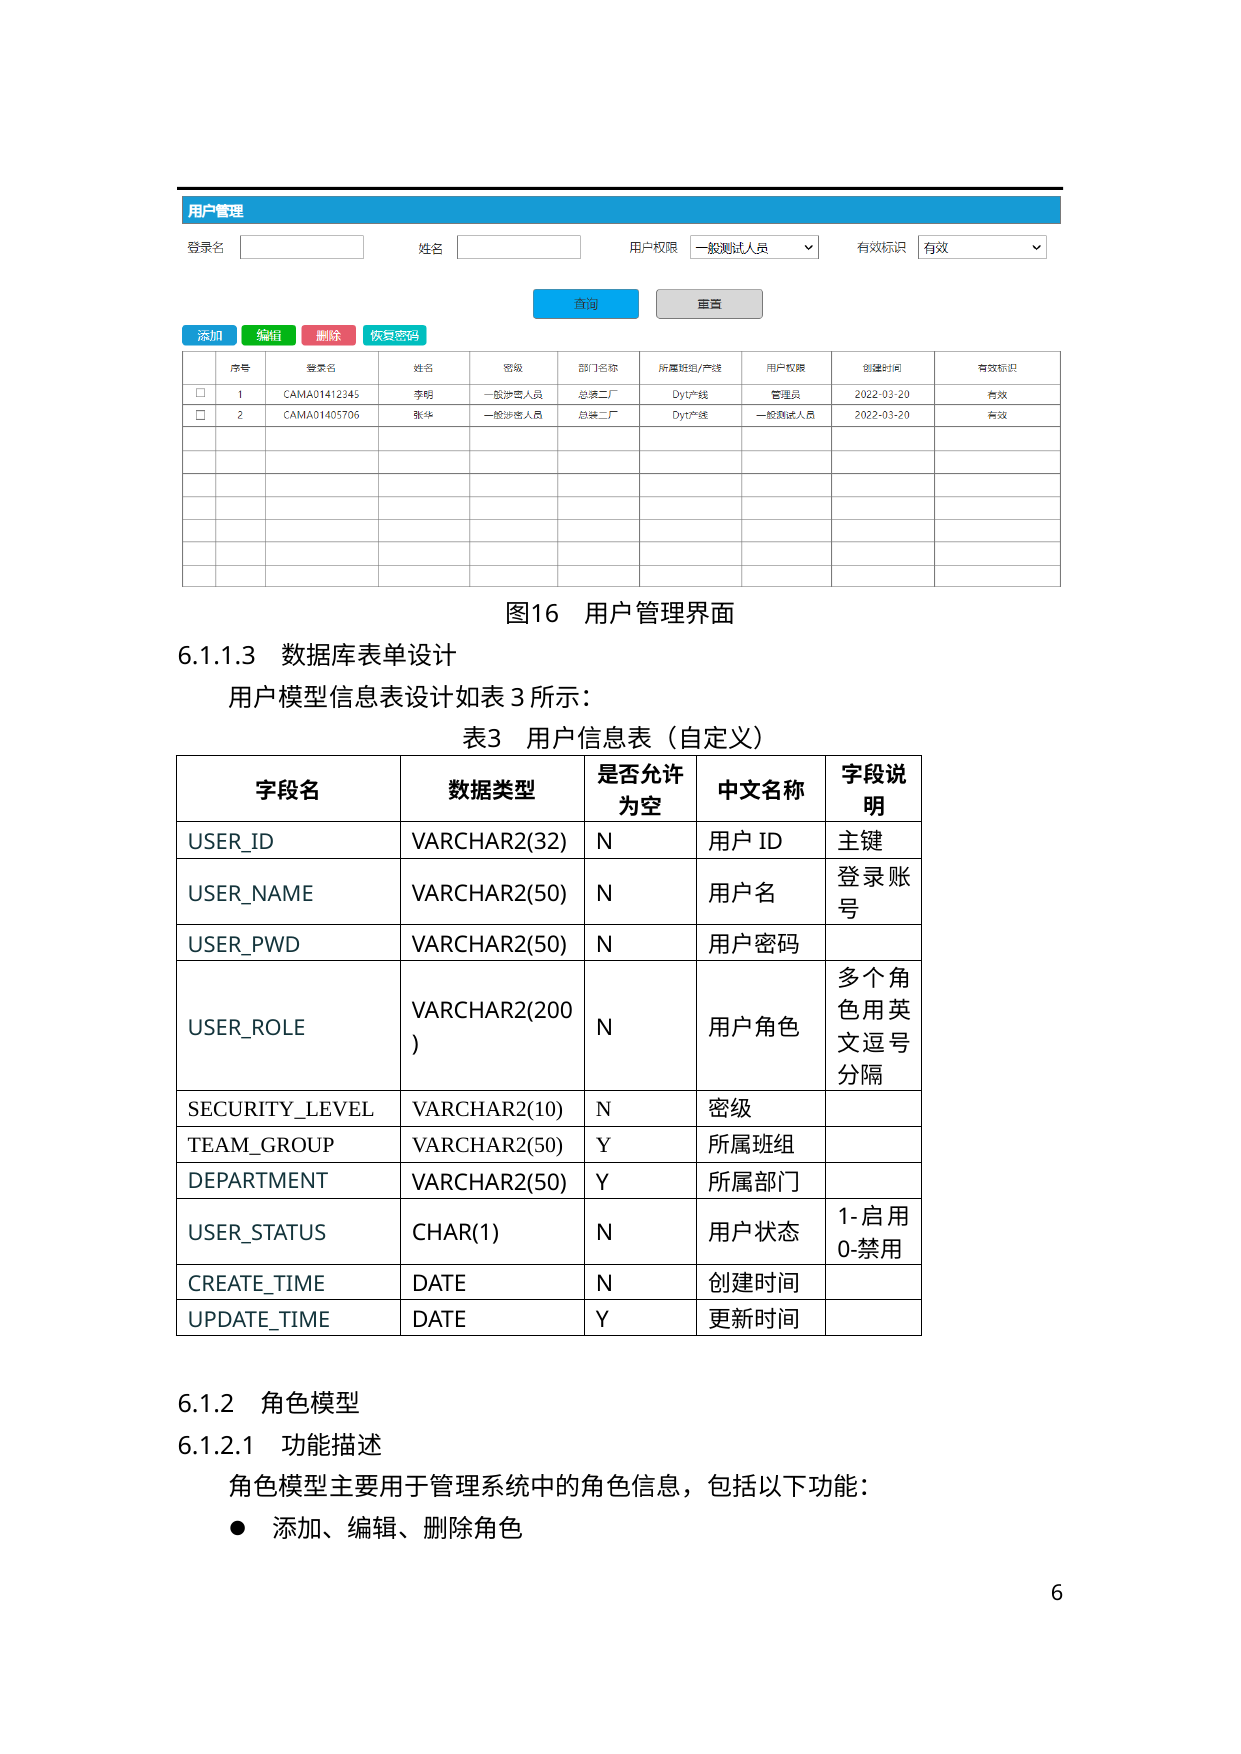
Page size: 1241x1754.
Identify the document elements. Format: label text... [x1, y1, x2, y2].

text 表3 用户信息表（自定义） [177, 713, 1063, 755]
table_cell DATE [401, 1300, 584, 1335]
table_cell 创建时间 [697, 1265, 825, 1299]
text 角色模型主要用于管理系统中的角色信息，包括以下功能： [177, 1461, 1063, 1503]
table_cell 用户ID [697, 822, 825, 858]
table_cell VARCHAR2(50) [401, 1163, 584, 1198]
table_cell N [585, 925, 696, 960]
table_header 是否允许为空 [585, 756, 696, 821]
text 图16 用户管理界面 [177, 589, 1063, 630]
table_cell VARCHAR2(200) [401, 961, 584, 1090]
table_cell [826, 925, 921, 960]
table_header 数据类型 [401, 756, 584, 821]
table_cell [826, 1265, 921, 1299]
text 数据库表单设计 [177, 630, 1063, 672]
table_cell UPDATE_TIME [177, 1300, 400, 1335]
table_cell Y [585, 1300, 696, 1335]
table_cell N [585, 961, 696, 1090]
table_cell 多个角色用英文逗号分隔 [826, 961, 921, 1090]
table_cell USER_ROLE [177, 961, 400, 1090]
table_cell VARCHAR2(50) [401, 925, 584, 960]
table_header 字段说明 [826, 756, 921, 821]
table_cell 1-启用 0-禁用 [826, 1199, 921, 1263]
table_cell N [585, 822, 696, 858]
table_cell SECURITY_LEVEL [177, 1091, 400, 1126]
text 功能描述 [177, 1420, 1063, 1461]
table_cell USER_NAME [177, 859, 400, 924]
table_cell 更新时间 [697, 1300, 825, 1335]
table_cell VARCHAR2(10) [401, 1091, 584, 1126]
table_cell 主键 [826, 822, 921, 858]
table_cell USER_STATUS [177, 1199, 400, 1263]
text 角色模型 [177, 1378, 1063, 1420]
table_cell N [585, 1091, 696, 1126]
table_cell [826, 1163, 921, 1198]
table_cell DEPARTMENT [177, 1163, 400, 1198]
table_cell USER_PWD [177, 925, 400, 960]
table_cell 用户状态 [697, 1199, 825, 1263]
table_cell CHAR(1) [401, 1199, 584, 1263]
table_cell Y [585, 1127, 696, 1162]
text 用户模型信息表设计如表3所示： [177, 672, 1063, 713]
table_header 中文名称 [697, 756, 825, 821]
table_cell 用户密码 [697, 925, 825, 960]
list 添加、编辑、删除角色 [228, 1503, 1063, 1545]
table_cell USER_ID [177, 822, 400, 858]
table_cell DATE [401, 1265, 584, 1299]
table_cell 登录账号 [826, 859, 921, 924]
table_cell 所属部门 [697, 1163, 825, 1198]
table_cell 用户名 [697, 859, 825, 924]
table_cell 所属班组 [697, 1127, 825, 1162]
table_cell VARCHAR2(50) [401, 859, 584, 924]
table_cell [826, 1091, 921, 1126]
table_cell CREATE_TIME [177, 1265, 400, 1299]
table_cell TEAM_GROUP [177, 1127, 400, 1162]
table_cell N [585, 859, 696, 924]
table_cell [826, 1300, 921, 1335]
table_cell [826, 1127, 921, 1162]
table_cell 密级 [697, 1091, 825, 1126]
table_cell N [585, 1199, 696, 1263]
table_header 字段名 [177, 756, 400, 821]
table_cell Y [585, 1163, 696, 1198]
table_cell VARCHAR2(50) [401, 1127, 584, 1162]
picture [177, 192, 1063, 589]
table_cell VARCHAR2(32) [401, 822, 584, 858]
table_cell 用户角色 [697, 961, 825, 1090]
table_cell N [585, 1265, 696, 1299]
